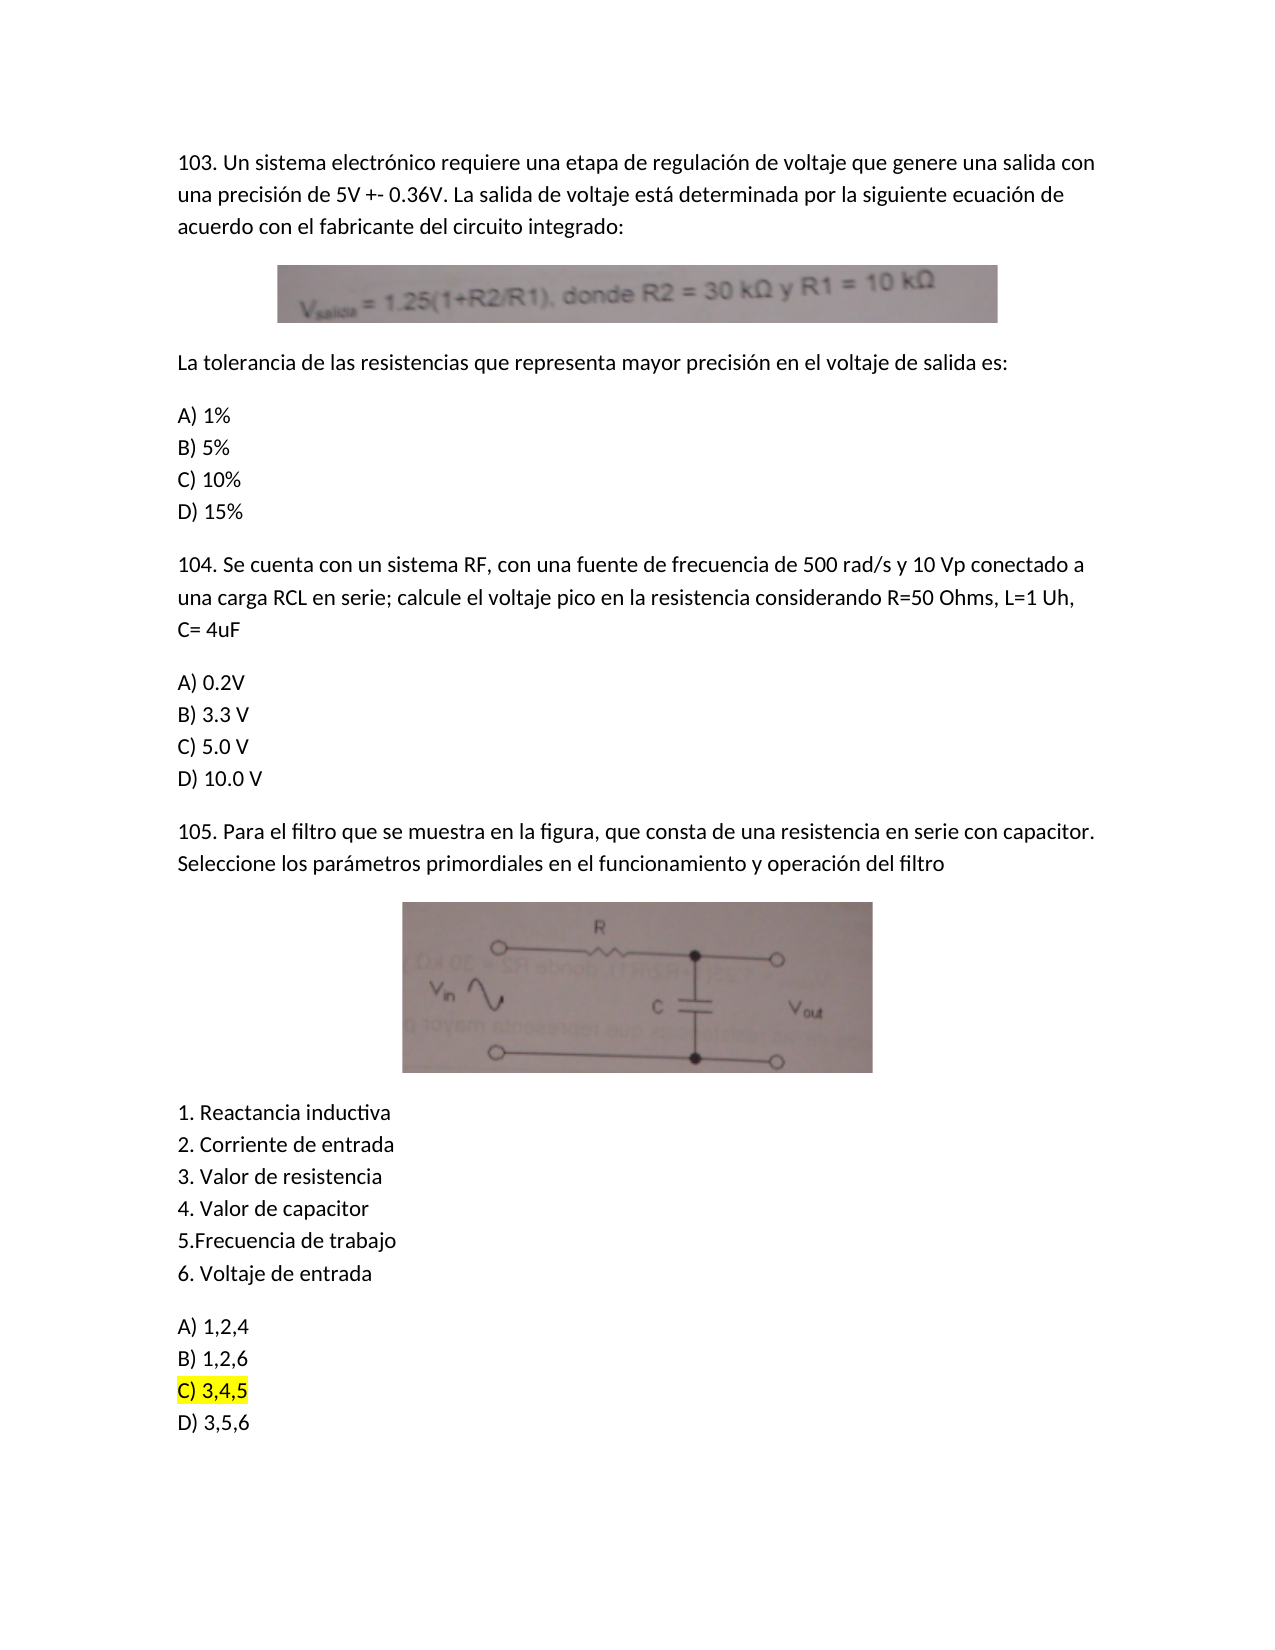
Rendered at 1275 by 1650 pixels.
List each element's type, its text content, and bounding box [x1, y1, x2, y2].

text A) 0.2V B) 3.3 V C) 5.0 V D) 10.0 V [177, 668, 1098, 792]
text A) 1,2,4 B) 1,2,6 C) 3,4,5 D) 3,5,6 [177, 1312, 1098, 1436]
text 105. Para el filtro que se muestra en la figura, que consta de una resistencia en serie con capacitor. Seleccione los parámetros primordiales en el funcionamiento y operación del filtro [177, 817, 1098, 878]
text A) 1% B) 5% C) 10% D) 15% [177, 401, 1098, 525]
text La tolerancia de las resistencias que representa mayor precisión en el voltaje de salida es: [177, 348, 1098, 376]
text 104. Se cuenta con un sistema RF, con una fuente de frecuencia de 500 rad/s y 10 Vp conectado a una carga RCL en serie; calcule el voltaje pico en la resistencia considerando R=50 Ohms, L=1 Uh, C= 4uF [177, 550, 1098, 643]
text 103. Un sistema electrónico requiere una etapa de regulación de voltaje que genere una salida con una precisión de 5V +- 0.36V. La salida de voltaje está determinada por la siguiente ecuación de acuerdo con el fabricante del circuito integrado: [177, 148, 1098, 240]
text 1. Reactancia inductiva 2. Corriente de entrada 3. Valor de resistencia 4. Valor de capacitor 5.Frecuencia de trabajo 6. Voltaje de entrada [177, 1098, 1098, 1287]
picture [402, 902, 873, 1073]
picture [277, 265, 998, 323]
